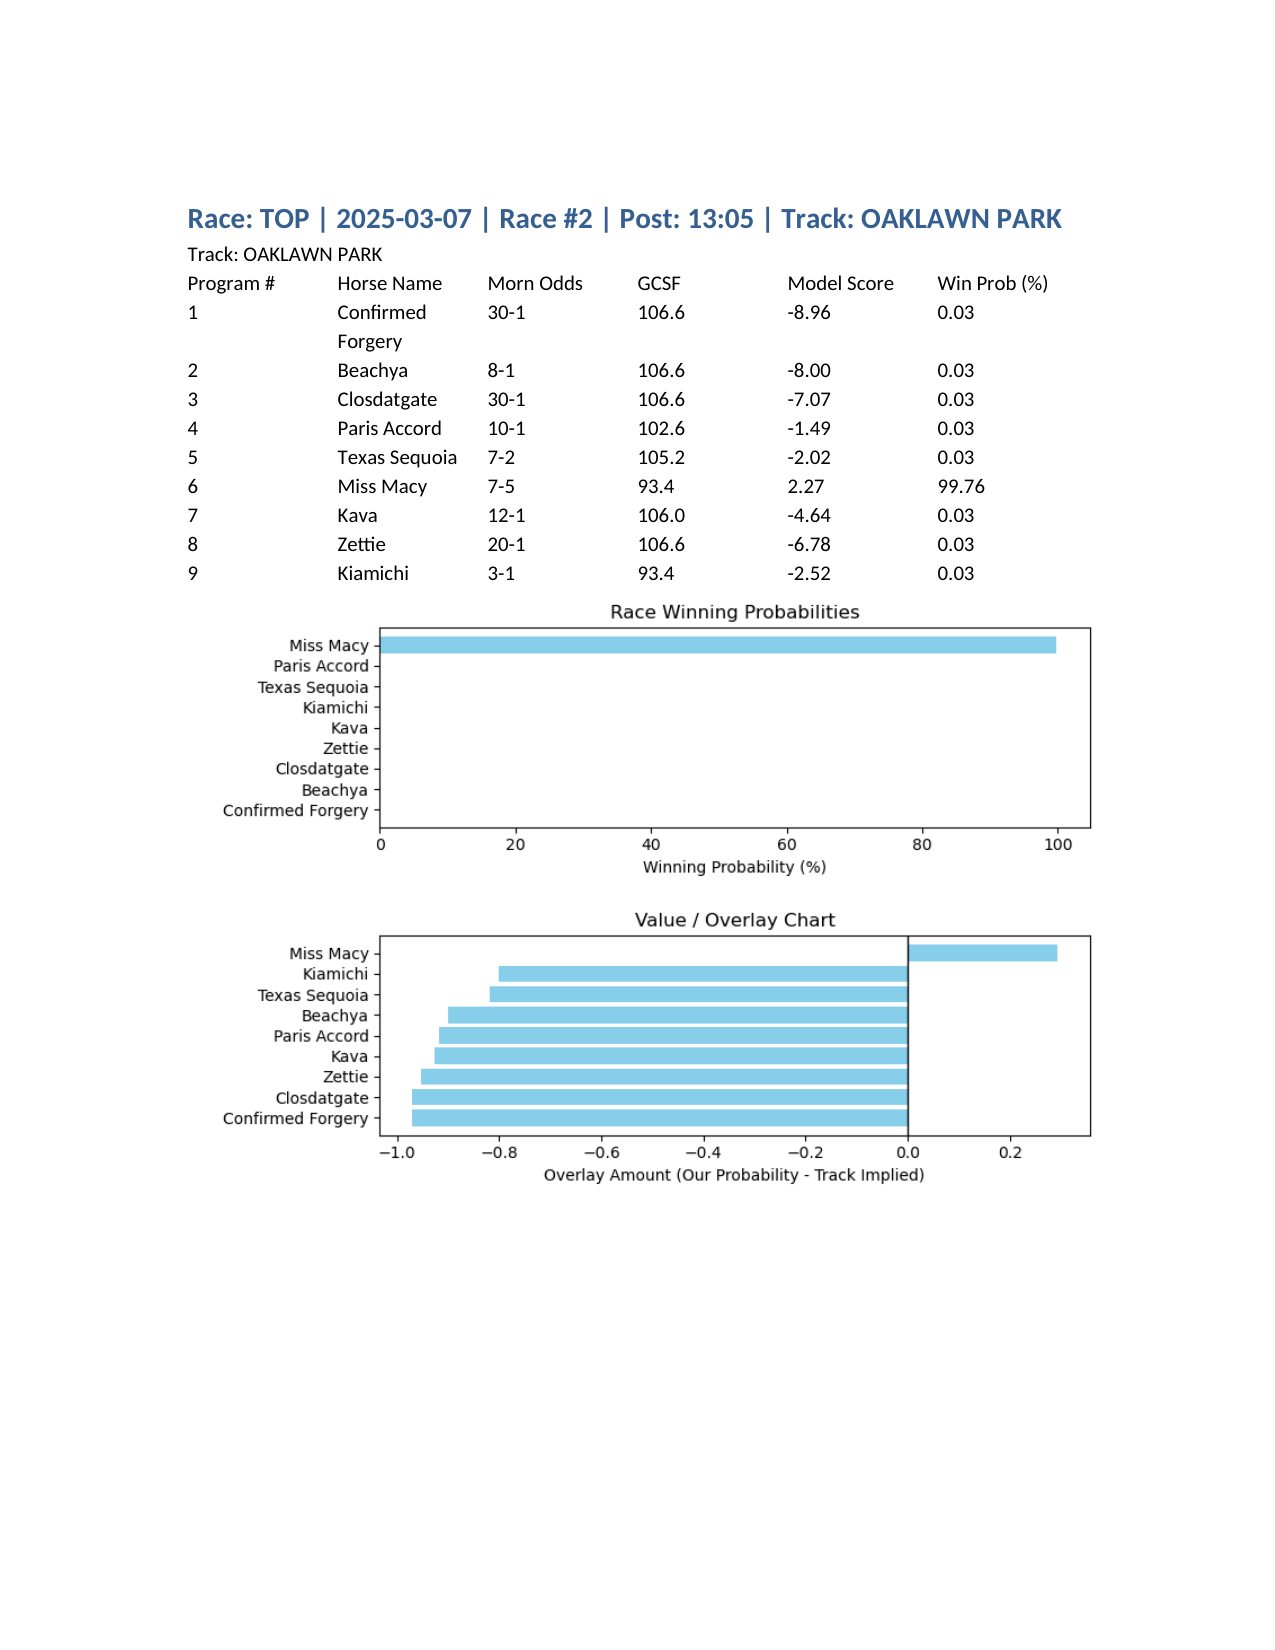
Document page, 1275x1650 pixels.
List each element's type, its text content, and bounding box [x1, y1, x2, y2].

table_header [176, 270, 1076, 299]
subtitle Race: TOP | 2025-03-07 | Race #2 | Post: 13:05 | Track: OAKLAWN PARK [187, 200, 1087, 236]
picture [206, 588, 1107, 893]
text Track: OAKLAWN PARK [187, 241, 1087, 266]
picture [206, 896, 1107, 1201]
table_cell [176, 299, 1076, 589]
